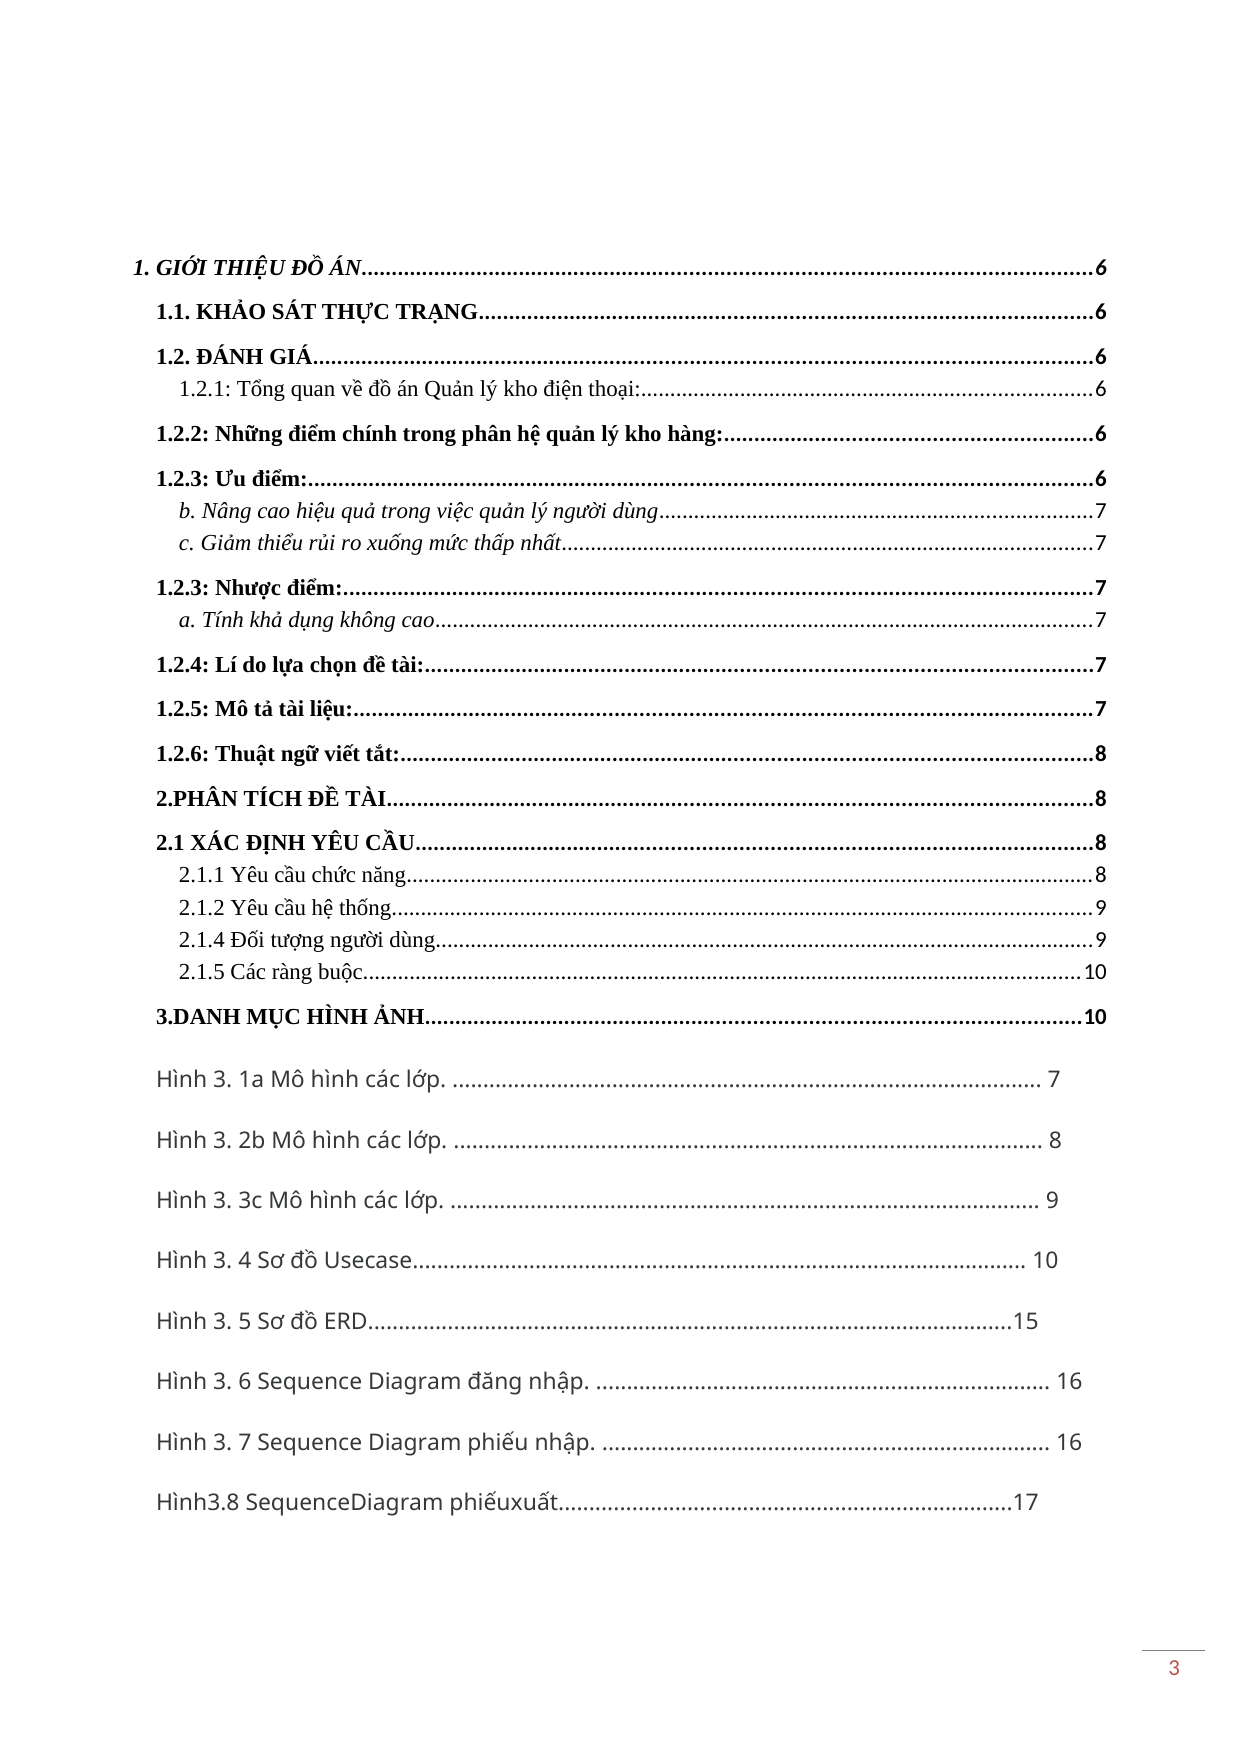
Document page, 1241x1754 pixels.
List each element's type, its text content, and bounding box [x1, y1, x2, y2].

text 1.2.2: Những điểm chính trong phân hệ quản lý kho hàng: 6 [156, 419, 1107, 447]
text 2.1.1 Yêu cầu chức năng 8 [179, 861, 1107, 889]
text 1.2. ĐÁNH GIÁ 6 [156, 342, 1107, 370]
text 1. GIỚI THIỆU ĐỒ ÁN 6 [133, 253, 1107, 281]
text 2.1.4 Đối tượng người dùng 9 [179, 925, 1107, 953]
text 2.1.5 Các ràng buộc 10 [179, 957, 1107, 985]
text Hình3.8 SequenceDiagram phiếuxuất..........................................................................17 [156, 1486, 1107, 1517]
text Hình 3. 3c Mô hình các lớp. ................................................................................................ 9 [156, 1184, 1107, 1215]
text 2.1.2 Yêu cầu hệ thống 9 [179, 893, 1107, 921]
text Hình 3. 6 Sequence Diagram đăng nhập. .......................................................................... 16 [156, 1365, 1107, 1397]
text c. Giảm thiểu rủi ro xuống mức thấp nhất 7 [179, 528, 1107, 556]
text a. Tính khả dụng không cao 7 [179, 605, 1107, 633]
text 1.1. KHẢO SÁT THỰC TRẠNG 6 [156, 297, 1107, 326]
text 1.2.5: Mô tả tài liệu: 7 [156, 694, 1107, 722]
text 1.2.1: Tổng quan về đồ án Quản lý kho điện thoại: 6 [179, 374, 1107, 402]
text Hình 3. 2b Mô hình các lớp. ................................................................................................ 8 [156, 1124, 1107, 1155]
text Hình 3. 7 Sequence Diagram phiếu nhập. ......................................................................... 16 [156, 1426, 1107, 1457]
text 1.2.6: Thuật ngữ viết tắt: 8 [156, 739, 1107, 767]
text Hình 3. 5 Sơ đồ ERD.........................................................................................................15 [156, 1305, 1107, 1336]
text 2.PHÂN TÍCH ĐỀ TÀI 8 [156, 784, 1107, 812]
text b. Nâng cao hiệu quả trong việc quản lý người dùng 7 [179, 496, 1107, 524]
text 3.DANH MỤC HÌNH ẢNH 10 [156, 1002, 1107, 1030]
text 1.2.3: Ưu điểm: 6 [156, 464, 1107, 492]
text 1.2.3: Nhược điểm: 7 [156, 573, 1107, 601]
text Hình 3. 1a Mô hình các lớp. ................................................................................................ 7 [156, 1063, 1107, 1094]
text 2.1 XÁC ĐỊNH YÊU CẦU 8 [156, 828, 1107, 856]
text Hình 3. 4 Sơ đồ Usecase.................................................................................................... 10 [156, 1244, 1107, 1276]
text 1.2.4: Lí do lựa chọn đề tài: 7 [156, 650, 1107, 678]
